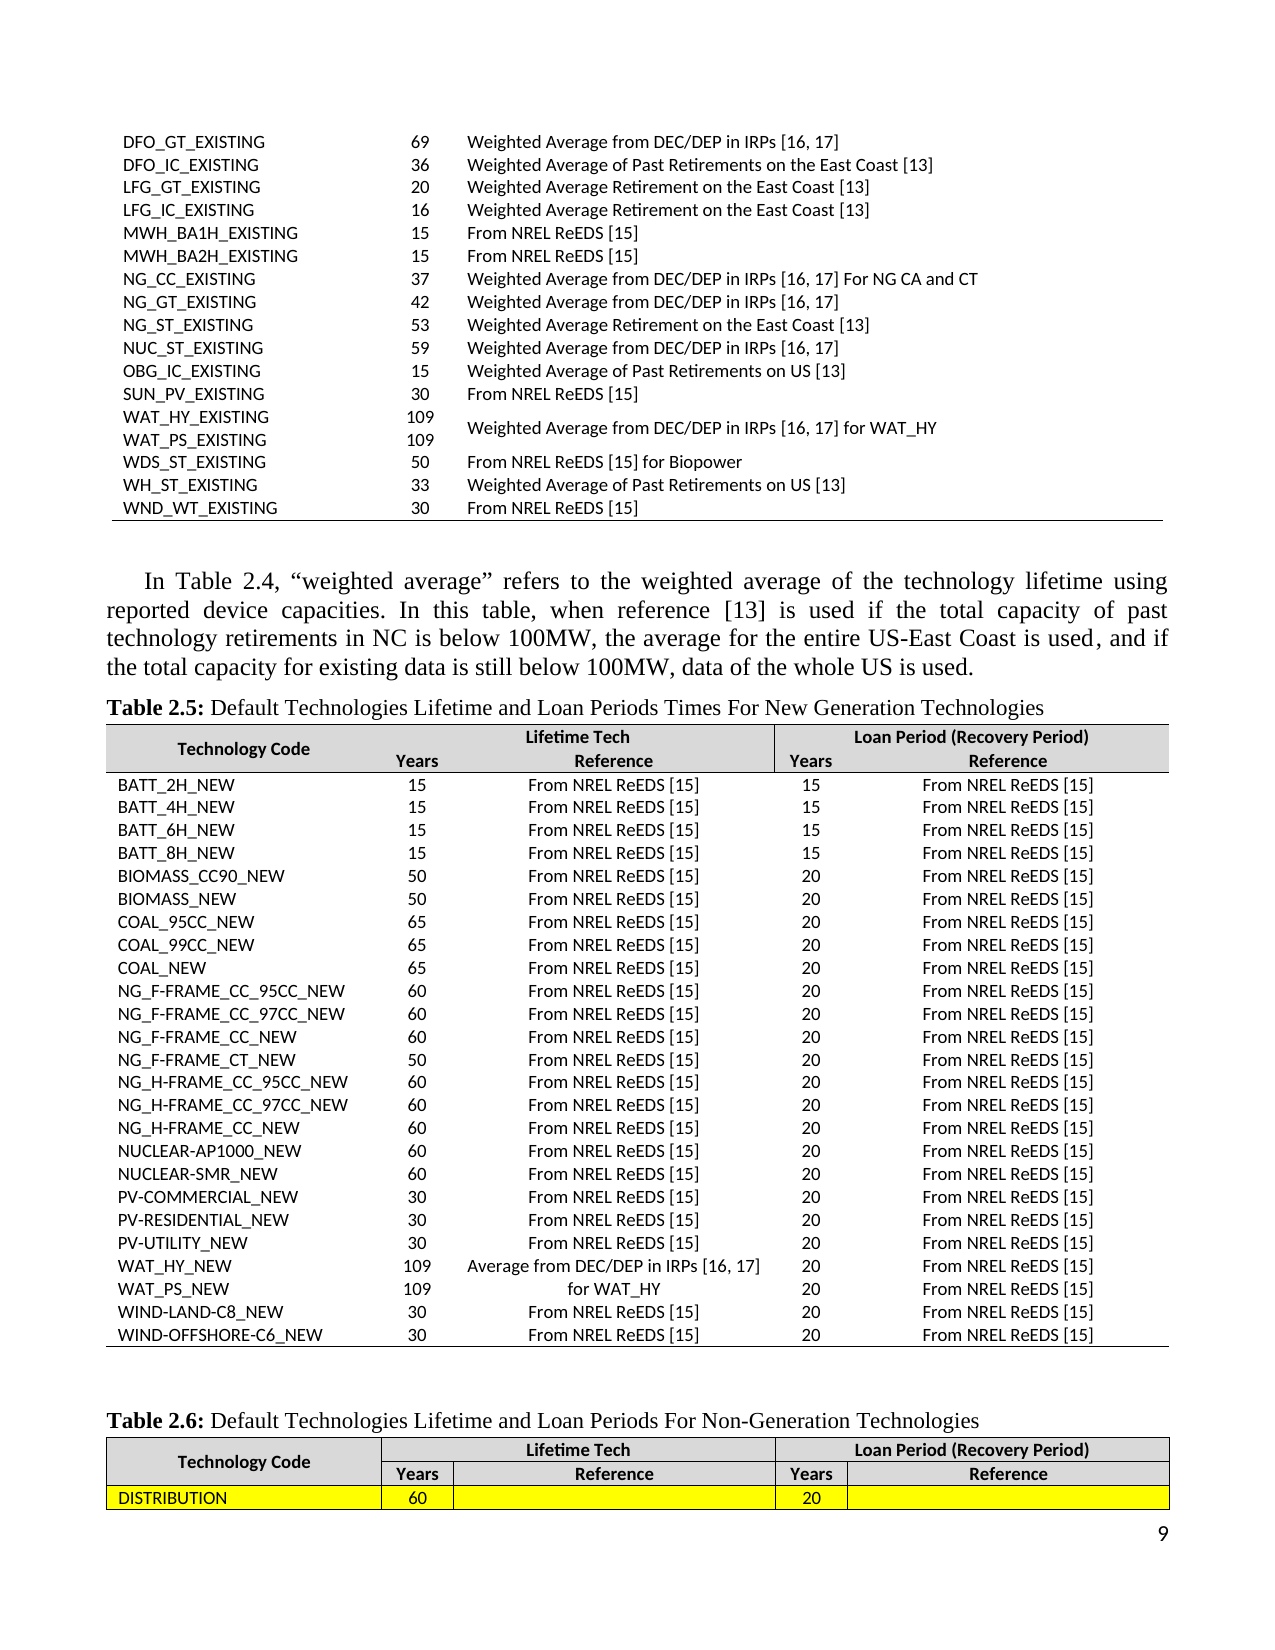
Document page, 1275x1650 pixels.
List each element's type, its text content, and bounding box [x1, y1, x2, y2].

table_cell PV-UTILITY_NEW [106, 1231, 381, 1254]
table_cell From NREL ReEDS [453, 1162, 774, 1185]
table_cell From NREL ReEDS [453, 1139, 774, 1162]
table_cell From NREL ReEDS [453, 910, 774, 933]
table_cell From NREL ReEDS [847, 796, 1169, 818]
table_cell From NREL ReEDS [847, 1048, 1169, 1071]
table_cell From NREL ReEDS [847, 1277, 1169, 1300]
table_cell NG_CC_EXISTING [112, 268, 384, 290]
table_cell OBG_IC_EXISTING [112, 359, 384, 382]
table_cell 65 [381, 956, 453, 979]
table_cell 15 [384, 245, 456, 267]
table_cell 20 [775, 1002, 847, 1025]
table_cell 20 [775, 979, 847, 1002]
table_cell From NREL ReEDS [847, 979, 1169, 1002]
table_cell From NREL ReEDS [453, 1231, 774, 1254]
table_cell BATT_6H_NEW [106, 819, 381, 841]
table_header Lifetime Tech [381, 725, 774, 748]
table_cell From NREL ReEDS [847, 1071, 1169, 1093]
table_cell From NREL ReEDS [847, 841, 1169, 864]
table_cell 109 [381, 1277, 453, 1300]
table_cell Weighted Average from DEC/DEP in IRPs For NG CA and CT [456, 268, 1163, 290]
table_cell From NREL ReEDS [847, 1208, 1169, 1231]
table_cell 37 [384, 268, 456, 290]
table_cell 20 [775, 1323, 847, 1346]
table_cell WAT_HY_NEW [106, 1254, 381, 1277]
table_cell From NREL ReEDS [453, 864, 774, 887]
table_cell 59 [384, 336, 456, 359]
table_cell 20 [775, 956, 847, 979]
table_cell 30 [384, 497, 456, 519]
table_cell NUCLEAR-AP1000_NEW [106, 1139, 381, 1162]
table_cell DISTRIBUTION [107, 1486, 381, 1509]
table_cell 50 [384, 451, 456, 474]
text In Table 2.4, “weighted average” refers to the weighted average of the technology lifetime using reported device capacities. In this table, when reference is used if the total capacity of past technology retirements in NC is below 100MW, the average for the entire US-East Coast is used, and if the total capacity for existing data is still below 100MW, data of the whole US is used. [106, 566, 1169, 681]
table_cell From NREL ReEDS [847, 1116, 1169, 1139]
table_cell From NREL ReEDS [453, 1025, 774, 1048]
table_cell From NREL ReEDS [453, 1071, 774, 1093]
table_cell Weighted Average from DEC/DEP in IRPs [456, 290, 1163, 313]
table_cell 60 [381, 979, 453, 1002]
table_cell 60 [382, 1486, 453, 1509]
table_cell From NREL ReEDS [456, 222, 1163, 244]
table_cell Weighted Average of Past Retirements on US [456, 474, 1163, 497]
table_cell From NREL ReEDS [847, 1254, 1169, 1277]
table_cell NG_H-FRAME_CC_NEW [106, 1116, 381, 1139]
table_cell Weighted Average Retirement on the East Coast [456, 199, 1163, 222]
table_cell From NREL ReEDS [847, 773, 1169, 796]
table_cell 20 [384, 176, 456, 199]
table_cell From NREL ReEDS [453, 1002, 774, 1025]
table_cell From NREL ReEDS [847, 887, 1169, 910]
table_cell 15 [381, 819, 453, 841]
table_cell WIND-LAND-C8_NEW [106, 1300, 381, 1323]
table_header Loan Period (Recovery Period) [776, 1438, 1169, 1461]
table_cell From NREL ReEDS [453, 1116, 774, 1139]
table_cell 30 [381, 1231, 453, 1254]
table_cell From NREL ReEDS [847, 1162, 1169, 1185]
table_cell Reference [454, 1462, 775, 1485]
table_cell From NREL ReEDS [847, 1300, 1169, 1323]
table_cell Reference [453, 748, 774, 772]
table_cell 60 [381, 1116, 453, 1139]
table_cell 15 [381, 796, 453, 818]
table_cell 15 [775, 773, 847, 796]
table_cell COAL_99CC_NEW [106, 933, 381, 956]
table_cell WIND-OFFSHORE-C6_NEW [106, 1323, 381, 1346]
table_cell From NREL ReEDS [847, 1094, 1169, 1116]
table_cell 20 [775, 1162, 847, 1185]
table_cell COAL_NEW [106, 956, 381, 979]
table_cell WAT_PS_EXISTING [112, 428, 384, 451]
table_cell From NREL ReEDS [453, 819, 774, 841]
table_cell NG_F-FRAME_CC_95CC_NEW [106, 979, 381, 1002]
table_cell From NREL ReEDS [453, 887, 774, 910]
table_cell WDS_ST_EXISTING [112, 451, 384, 474]
table_cell [454, 1486, 775, 1509]
table_cell MWH_BA1H_EXISTING [112, 222, 384, 244]
table_cell From NREL ReEDS [847, 1231, 1169, 1254]
table_cell From NREL ReEDS [453, 1300, 774, 1323]
table_cell From NREL ReEDS [453, 796, 774, 818]
table_cell From NREL ReEDS [847, 956, 1169, 979]
table_cell 60 [381, 1094, 453, 1116]
table_cell 20 [775, 910, 847, 933]
table_cell LFG_GT_EXISTING [112, 176, 384, 199]
table_cell 20 [775, 1025, 847, 1048]
table_cell From NREL ReEDS [456, 497, 1163, 519]
table_header Lifetime Tech [382, 1438, 775, 1461]
table_cell 50 [381, 864, 453, 887]
table_cell 30 [384, 382, 456, 405]
table_cell NG_ST_EXISTING [112, 313, 384, 336]
table_cell 20 [775, 1185, 847, 1208]
table_cell 33 [384, 474, 456, 497]
table_cell From NREL ReEDS [453, 1185, 774, 1208]
table_cell WND_WT_EXISTING [112, 497, 384, 519]
table_cell 30 [381, 1300, 453, 1323]
table_cell From NREL ReEDS [847, 819, 1169, 841]
table_cell From NREL ReEDS [453, 933, 774, 956]
table_cell Years [381, 748, 453, 772]
table_cell From NREL ReEDS [453, 1323, 774, 1346]
table_cell 36 [384, 153, 456, 176]
table_cell DFO_GT_EXISTING [112, 130, 384, 153]
table_cell From NREL ReEDS [456, 382, 1163, 405]
table_cell 60 [381, 1162, 453, 1185]
table_cell From NREL ReEDS [453, 1094, 774, 1116]
table_cell NUCLEAR-SMR_NEW [106, 1162, 381, 1185]
table_cell LFG_IC_EXISTING [112, 199, 384, 222]
table_cell Years [382, 1462, 453, 1485]
table_cell 60 [381, 1139, 453, 1162]
table_cell 109 [384, 405, 456, 428]
table_cell NG_H-FRAME_CC_95CC_NEW [106, 1071, 381, 1093]
table_cell NG_F-FRAME_CT_NEW [106, 1048, 381, 1071]
table_cell Weighted Average from DEC/DEP in IRPs for WAT_HY [456, 405, 1163, 451]
table_cell 15 [775, 841, 847, 864]
table_cell 20 [775, 1254, 847, 1277]
table_cell 20 [775, 1208, 847, 1231]
text Table 2.6: Default Technologies Lifetime and Loan Periods For Non-Generation Technologies [106, 1407, 1169, 1433]
table_cell NUC_ST_EXISTING [112, 336, 384, 359]
table_cell BIOMASS_CC90_NEW [106, 864, 381, 887]
table_cell 65 [381, 933, 453, 956]
table_cell From NREL ReEDS [847, 1323, 1169, 1346]
table_cell 60 [381, 1025, 453, 1048]
table_cell 30 [381, 1185, 453, 1208]
table_cell NG_GT_EXISTING [112, 290, 384, 313]
table_cell BATT_8H_NEW [106, 841, 381, 864]
table_cell Reference [847, 748, 1169, 772]
table_cell SUN_PV_EXISTING [112, 382, 384, 405]
table_header Technology Code [107, 1438, 381, 1485]
table_cell BATT_2H_NEW [106, 773, 381, 796]
table_cell From NREL ReEDS [847, 1002, 1169, 1025]
table_cell Weighted Average Retirement on the East Coast [456, 313, 1163, 336]
table_cell WAT_HY_EXISTING [112, 405, 384, 428]
table_cell From NREL ReEDS [453, 773, 774, 796]
table_header Loan Period (Recovery Period) [775, 725, 1169, 748]
table_cell 65 [381, 910, 453, 933]
table_cell DFO_IC_EXISTING [112, 153, 384, 176]
table_cell Average from DEC/DEP in IRPs for WAT_HY [453, 1254, 774, 1300]
table_cell 20 [775, 933, 847, 956]
table_cell 20 [775, 864, 847, 887]
table_cell BIOMASS_NEW [106, 887, 381, 910]
table_cell From NREL ReEDS [453, 1208, 774, 1231]
table_cell 109 [381, 1254, 453, 1277]
table_cell From NREL ReEDS [453, 956, 774, 979]
table_cell 15 [775, 819, 847, 841]
table_cell From NREL ReEDS [453, 841, 774, 864]
table_cell 109 [384, 428, 456, 451]
table_cell 30 [381, 1323, 453, 1346]
table_cell 20 [775, 1277, 847, 1300]
table_cell 15 [384, 359, 456, 382]
table_cell From NREL ReEDS [847, 1139, 1169, 1162]
table_cell 20 [775, 887, 847, 910]
table_cell 69 [384, 130, 456, 153]
table_cell 15 [381, 773, 453, 796]
table_cell Weighted Average of Past Retirements on US [456, 359, 1163, 382]
table_cell Weighted Average from DEC/DEP in IRPs [456, 130, 1163, 153]
table_cell WAT_PS_NEW [106, 1277, 381, 1300]
table_cell From NREL ReEDS for Biopower [456, 451, 1163, 474]
table_cell [848, 1486, 1169, 1509]
table_cell 42 [384, 290, 456, 313]
table_cell From NREL ReEDS [453, 1048, 774, 1071]
table_cell From NREL ReEDS [453, 979, 774, 1002]
table_cell 15 [775, 796, 847, 818]
table_cell 20 [775, 1139, 847, 1162]
text Table 2.5: Default Technologies Lifetime and Loan Periods Times For New Generation Technologies [106, 693, 1169, 720]
table_cell 20 [775, 1094, 847, 1116]
table_cell 20 [775, 1231, 847, 1254]
table_cell 50 [381, 1048, 453, 1071]
table_cell NG_F-FRAME_CC_97CC_NEW [106, 1002, 381, 1025]
table_cell 60 [381, 1071, 453, 1093]
table_cell Years [775, 748, 847, 772]
table_cell 60 [381, 1002, 453, 1025]
table_cell WH_ST_EXISTING [112, 474, 384, 497]
table_cell Weighted Average from DEC/DEP in IRPs [456, 336, 1163, 359]
table_cell 20 [775, 1048, 847, 1071]
table_cell PV-COMMERCIAL_NEW [106, 1185, 381, 1208]
table_cell Weighted Average Retirement on the East Coast [456, 176, 1163, 199]
table_cell 15 [381, 841, 453, 864]
table_cell NG_F-FRAME_CC_NEW [106, 1025, 381, 1048]
table_cell From NREL ReEDS [847, 933, 1169, 956]
table_cell BATT_4H_NEW [106, 796, 381, 818]
table_cell From NREL ReEDS [847, 864, 1169, 887]
table_cell 16 [384, 199, 456, 222]
table_cell 20 [775, 1071, 847, 1093]
table_cell From NREL ReEDS [456, 245, 1163, 267]
table_cell MWH_BA2H_EXISTING [112, 245, 384, 267]
table_cell 50 [381, 887, 453, 910]
table_cell 53 [384, 313, 456, 336]
table_cell From NREL ReEDS [847, 910, 1169, 933]
table_cell 30 [381, 1208, 453, 1231]
table_cell Weighted Average of Past Retirements on the East Coast [456, 153, 1163, 176]
table_cell From NREL ReEDS [847, 1185, 1169, 1208]
table_cell Years [776, 1462, 847, 1485]
table_cell NG_H-FRAME_CC_97CC_NEW [106, 1094, 381, 1116]
table_header Technology Code [106, 725, 381, 772]
table_cell COAL_95CC_NEW [106, 910, 381, 933]
table_cell 20 [775, 1116, 847, 1139]
table_cell PV-RESIDENTIAL_NEW [106, 1208, 381, 1231]
table_cell 20 [775, 1300, 847, 1323]
table_cell 20 [776, 1486, 847, 1509]
table_cell 15 [384, 222, 456, 244]
table_cell From NREL ReEDS [847, 1025, 1169, 1048]
table_cell Reference [848, 1462, 1169, 1485]
